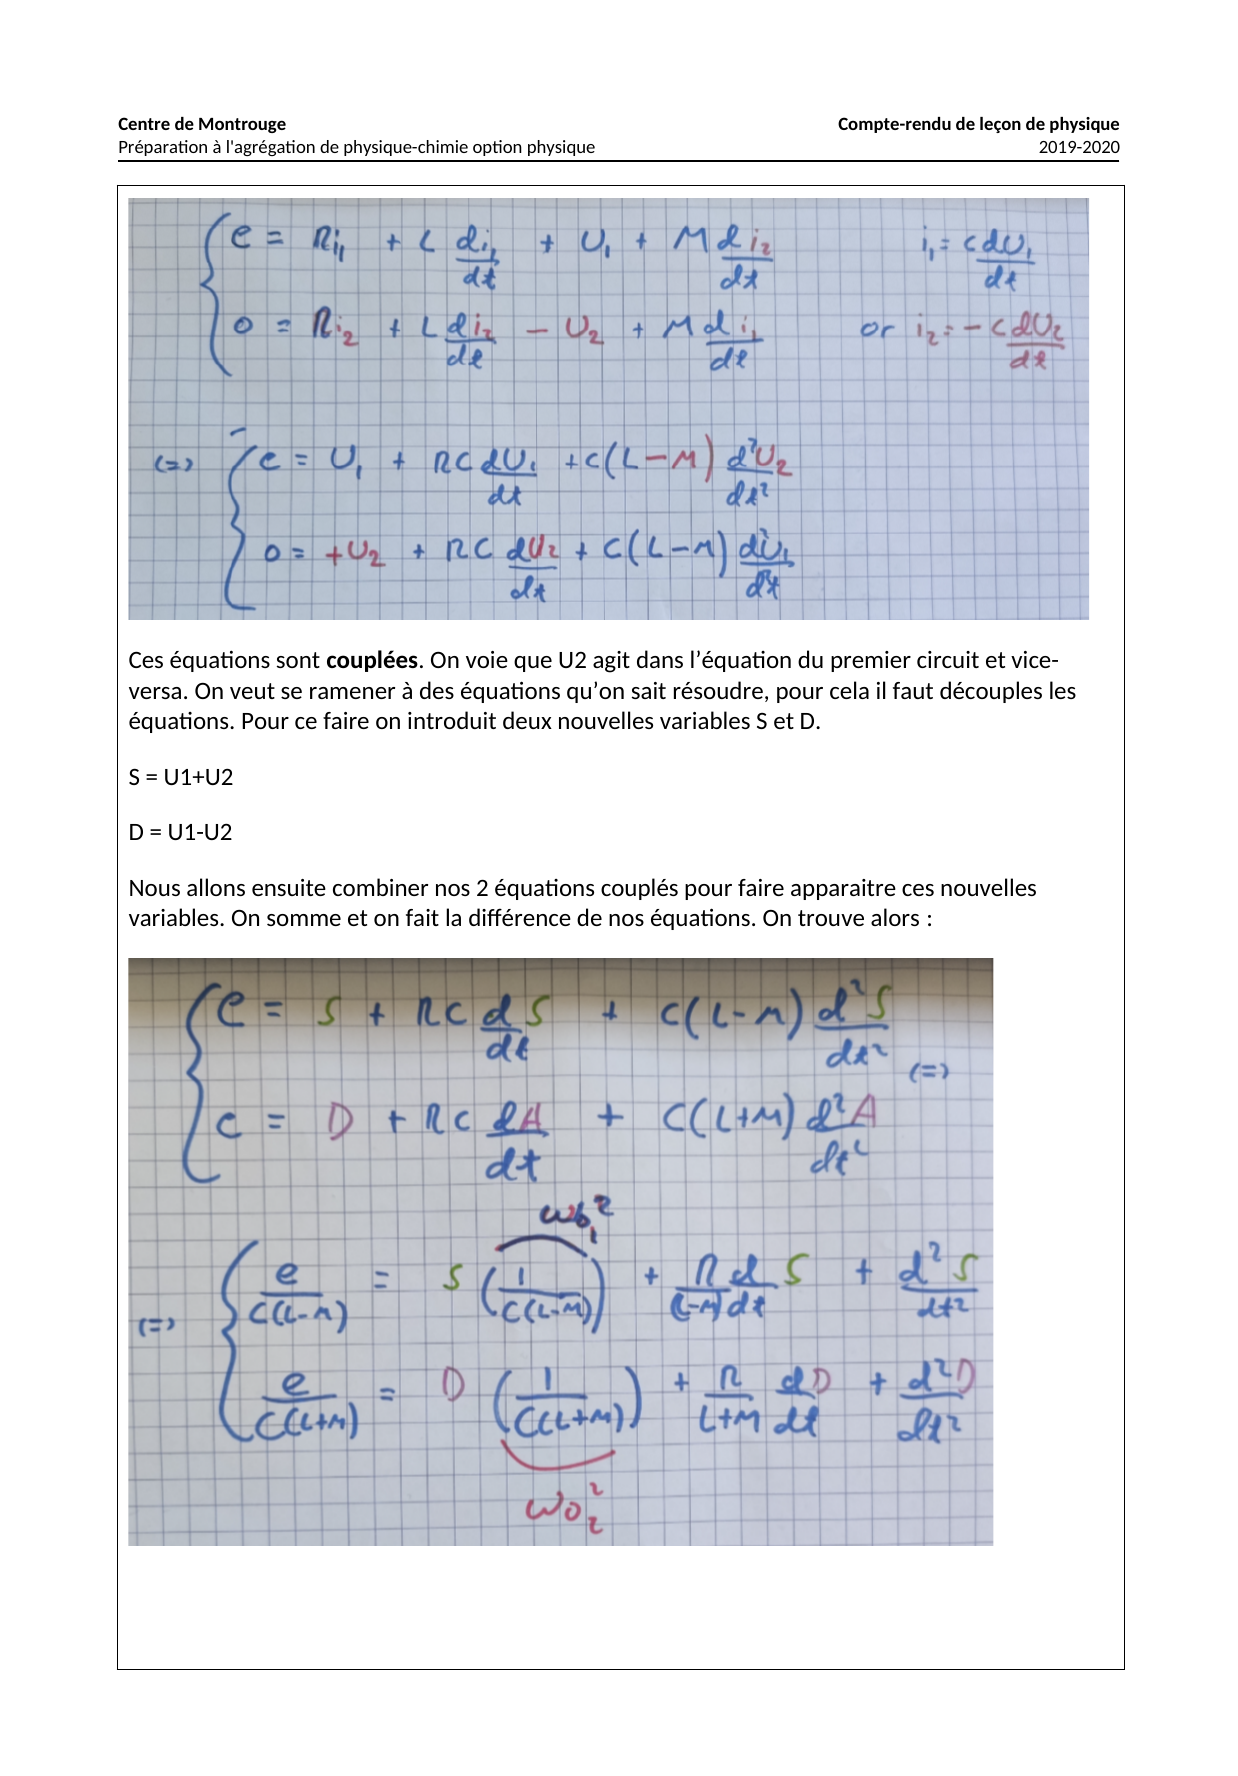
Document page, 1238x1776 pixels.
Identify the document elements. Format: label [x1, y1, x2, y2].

picture [128, 198, 1090, 620]
table_cell [118, 186, 1124, 1669]
picture [128, 958, 994, 1546]
